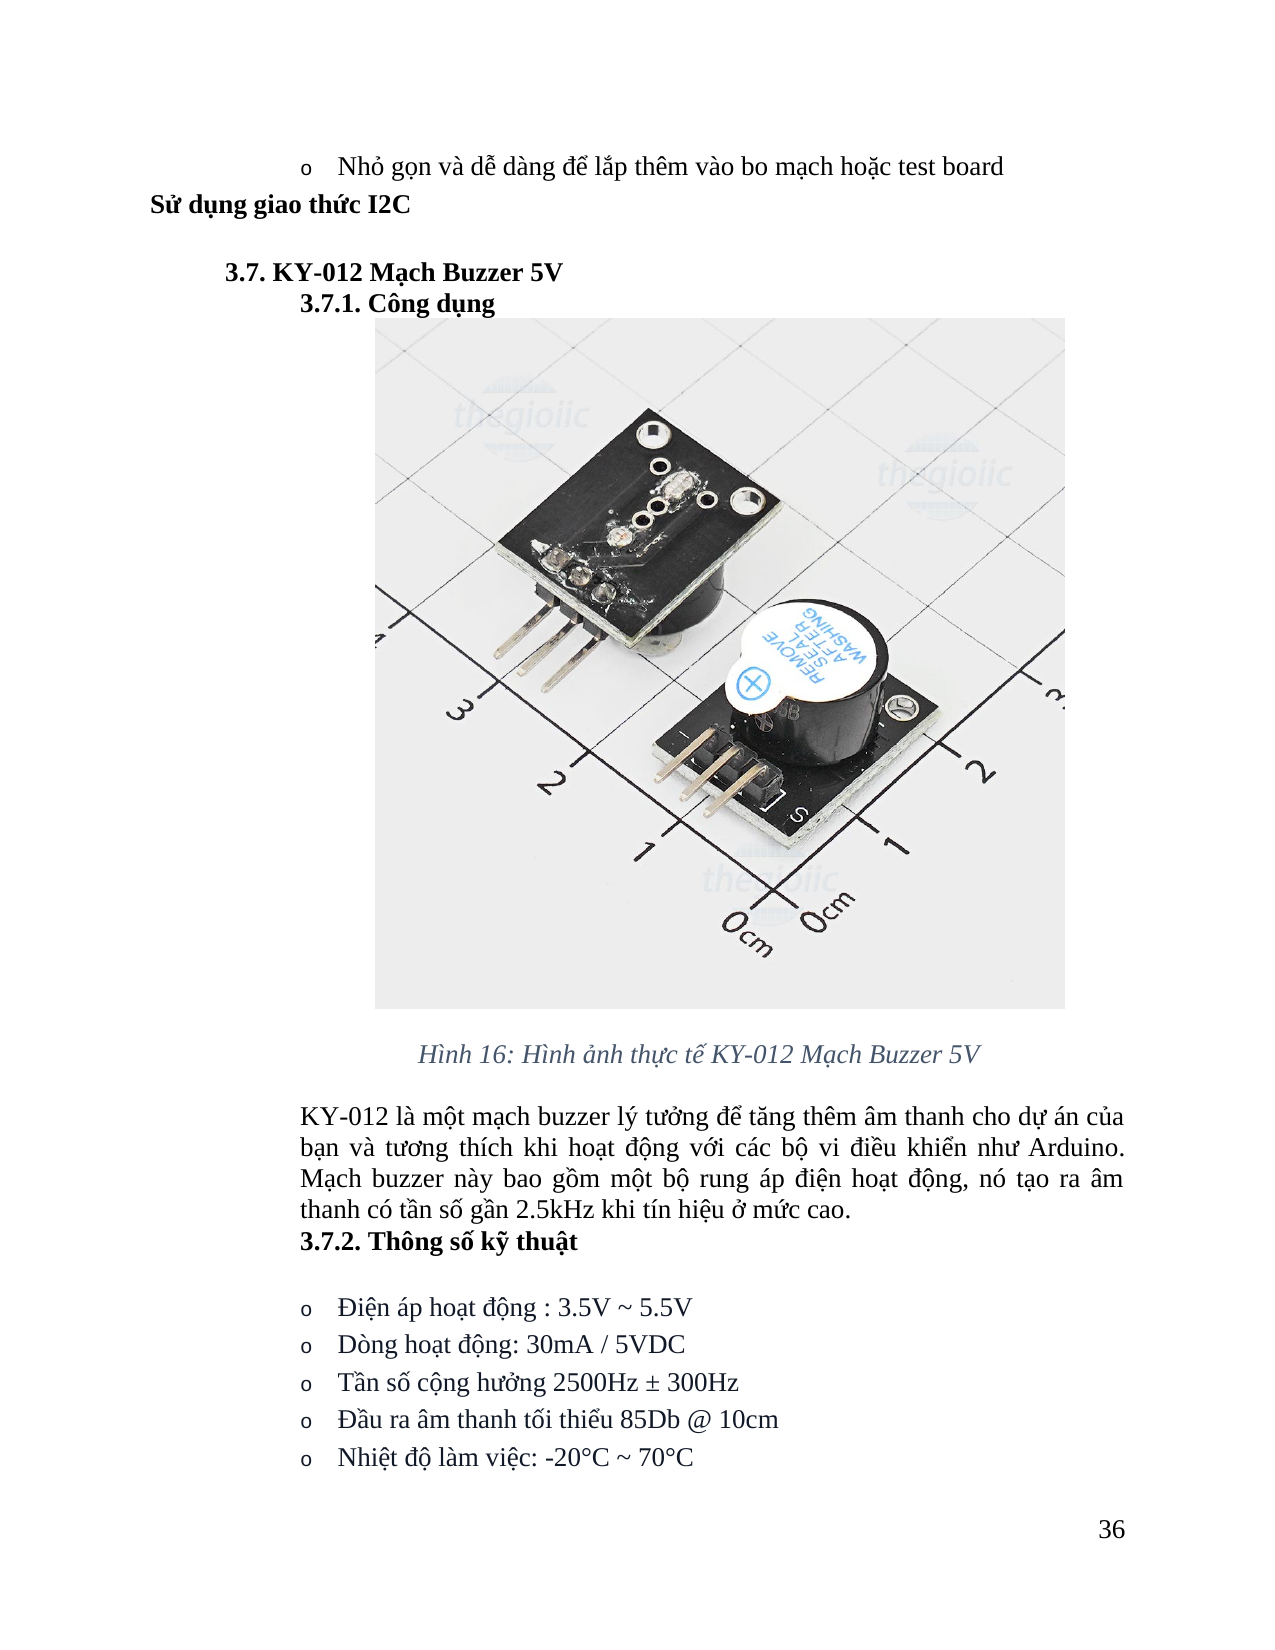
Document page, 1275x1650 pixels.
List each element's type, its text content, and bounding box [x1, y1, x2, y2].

text Sử dụng giao thức I2C [150, 188, 1125, 219]
text 3.7. KY-012 Mạch Buzzer 5V [225, 256, 1125, 287]
picture [375, 318, 1065, 1009]
list Điện áp hoạt động : 3.5V ~ 5.5V [300, 1285, 1125, 1322]
list 3.7.1. Công dụng [225, 287, 1125, 319]
list Đầu ra âm thanh tối thiểu 85Db @ 10cm [300, 1397, 1125, 1435]
list Nhiệt độ làm việc: -20°C ~ 70°C [300, 1435, 1125, 1472]
list Dòng hoạt động: 30mA / 5VDC [300, 1322, 1125, 1360]
list KY-012 là một mạch buzzer lý tưởng để tăng thêm âm thanh cho dự án của bạn và tương thích khi hoạt động với các bộ vi điều khiển như Arduino. Mạch buzzer này bao gồm một bộ rung áp điện hoạt động, nó tạo ra âm thanh có tần số gần 2.5kHz khi tín hiệu ở mức cao. [300, 1193, 1125, 1225]
list Nhỏ gọn và dễ dàng để lắp thêm vào bo mạch hoặc test board [300, 150, 1125, 182]
list Tần số cộng hưởng 2500Hz ± 300Hz [300, 1360, 1125, 1397]
list 3.7.2. Thông số kỹ thuật [225, 1225, 1125, 1256]
